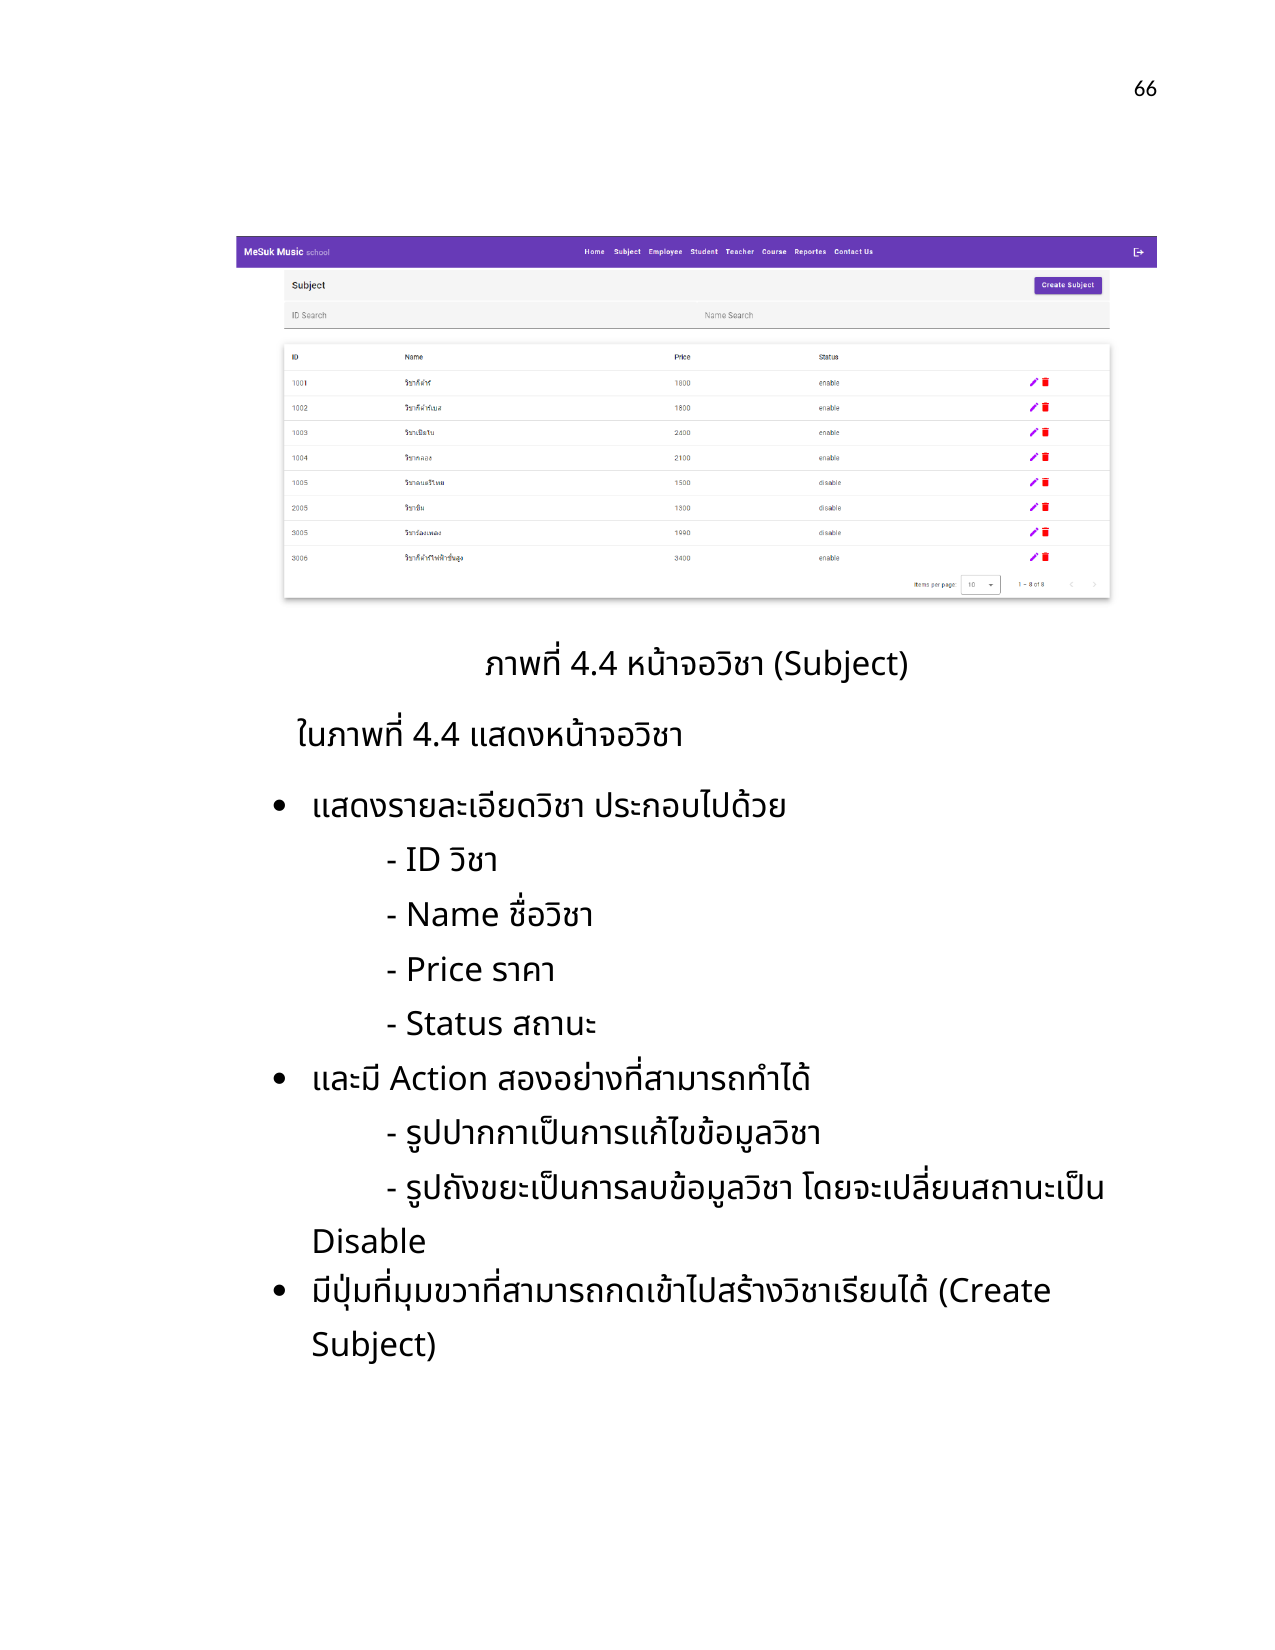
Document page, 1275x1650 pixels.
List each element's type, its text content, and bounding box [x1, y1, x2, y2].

list - Name ชื่อวิชา [311, 891, 1157, 941]
list แสดงรายละเอียดวิชา ประกอบไปด้วย [274, 782, 1157, 832]
list - รูปถังขยะเป็นการลบข้อมูลวิชา โดยจะเปลี่ยนสถานะเป็น Disable [311, 1164, 1157, 1263]
list - Status สถานะ [311, 1000, 1157, 1051]
list มีปุ่มที่มุมขวาที่สามารถกดเข้าไปสร้างวิชาเรียนได้ (Create Subject) [274, 1267, 1157, 1366]
text ภาพที่ 4.4 หน้าจอวิชา (Subject) [236, 639, 1157, 690]
picture [236, 236, 1157, 621]
list - Price ราคา [311, 945, 1157, 996]
text ในภาพที่ 4.4 แสดงหน้าจอวิชา [236, 711, 1157, 761]
list - รูปปากกาเป็นการแก้ไขข้อมูลวิชา [311, 1109, 1157, 1160]
list - ID วิชา [311, 836, 1157, 887]
list และมี Action สองอย่างที่สามารถทำได้ [274, 1054, 1157, 1105]
